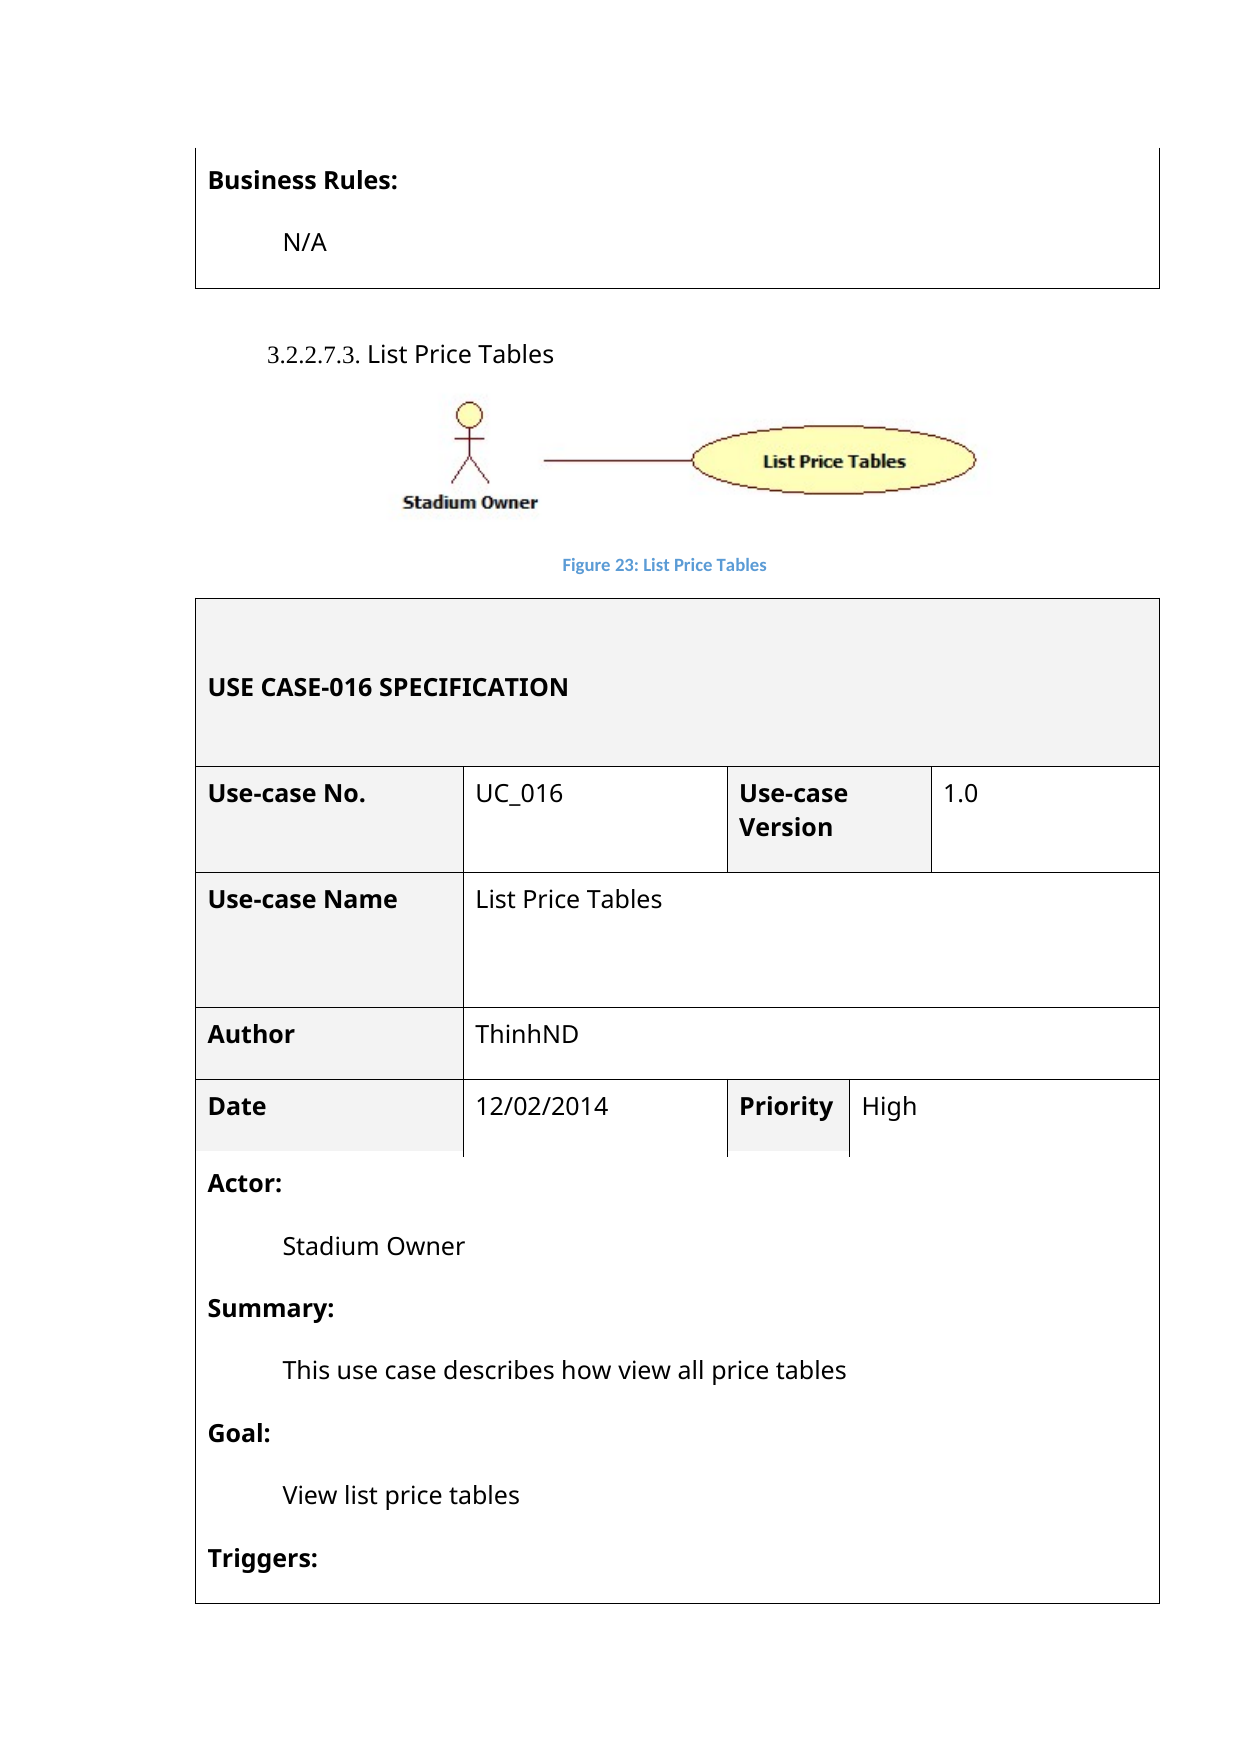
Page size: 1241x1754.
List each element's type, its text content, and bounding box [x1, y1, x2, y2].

table_cell Date [196, 1080, 463, 1151]
subtitle List Price Tables [267, 336, 1122, 370]
table_cell List Price Tables [464, 873, 1159, 1007]
table_cell Author [196, 1008, 463, 1079]
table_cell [196, 1157, 1159, 1603]
table_cell Use-case Version [728, 767, 931, 872]
table_cell UC_016 [464, 767, 727, 872]
picture [364, 369, 1008, 553]
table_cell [196, 154, 1159, 287]
table_header USE CASE-016 SPECIFICATION [196, 599, 1159, 766]
table_cell Priority [728, 1080, 849, 1151]
table_cell ThinhND [464, 1008, 1159, 1079]
table_cell 1.0 [932, 767, 1159, 872]
table_cell Use-case Name [196, 873, 463, 1007]
table_cell Use-case No. [196, 767, 463, 872]
text Figure 23: List Price Tables [207, 554, 1122, 577]
table_cell 12/02/2014 [464, 1080, 727, 1151]
table_cell High [850, 1080, 1159, 1151]
